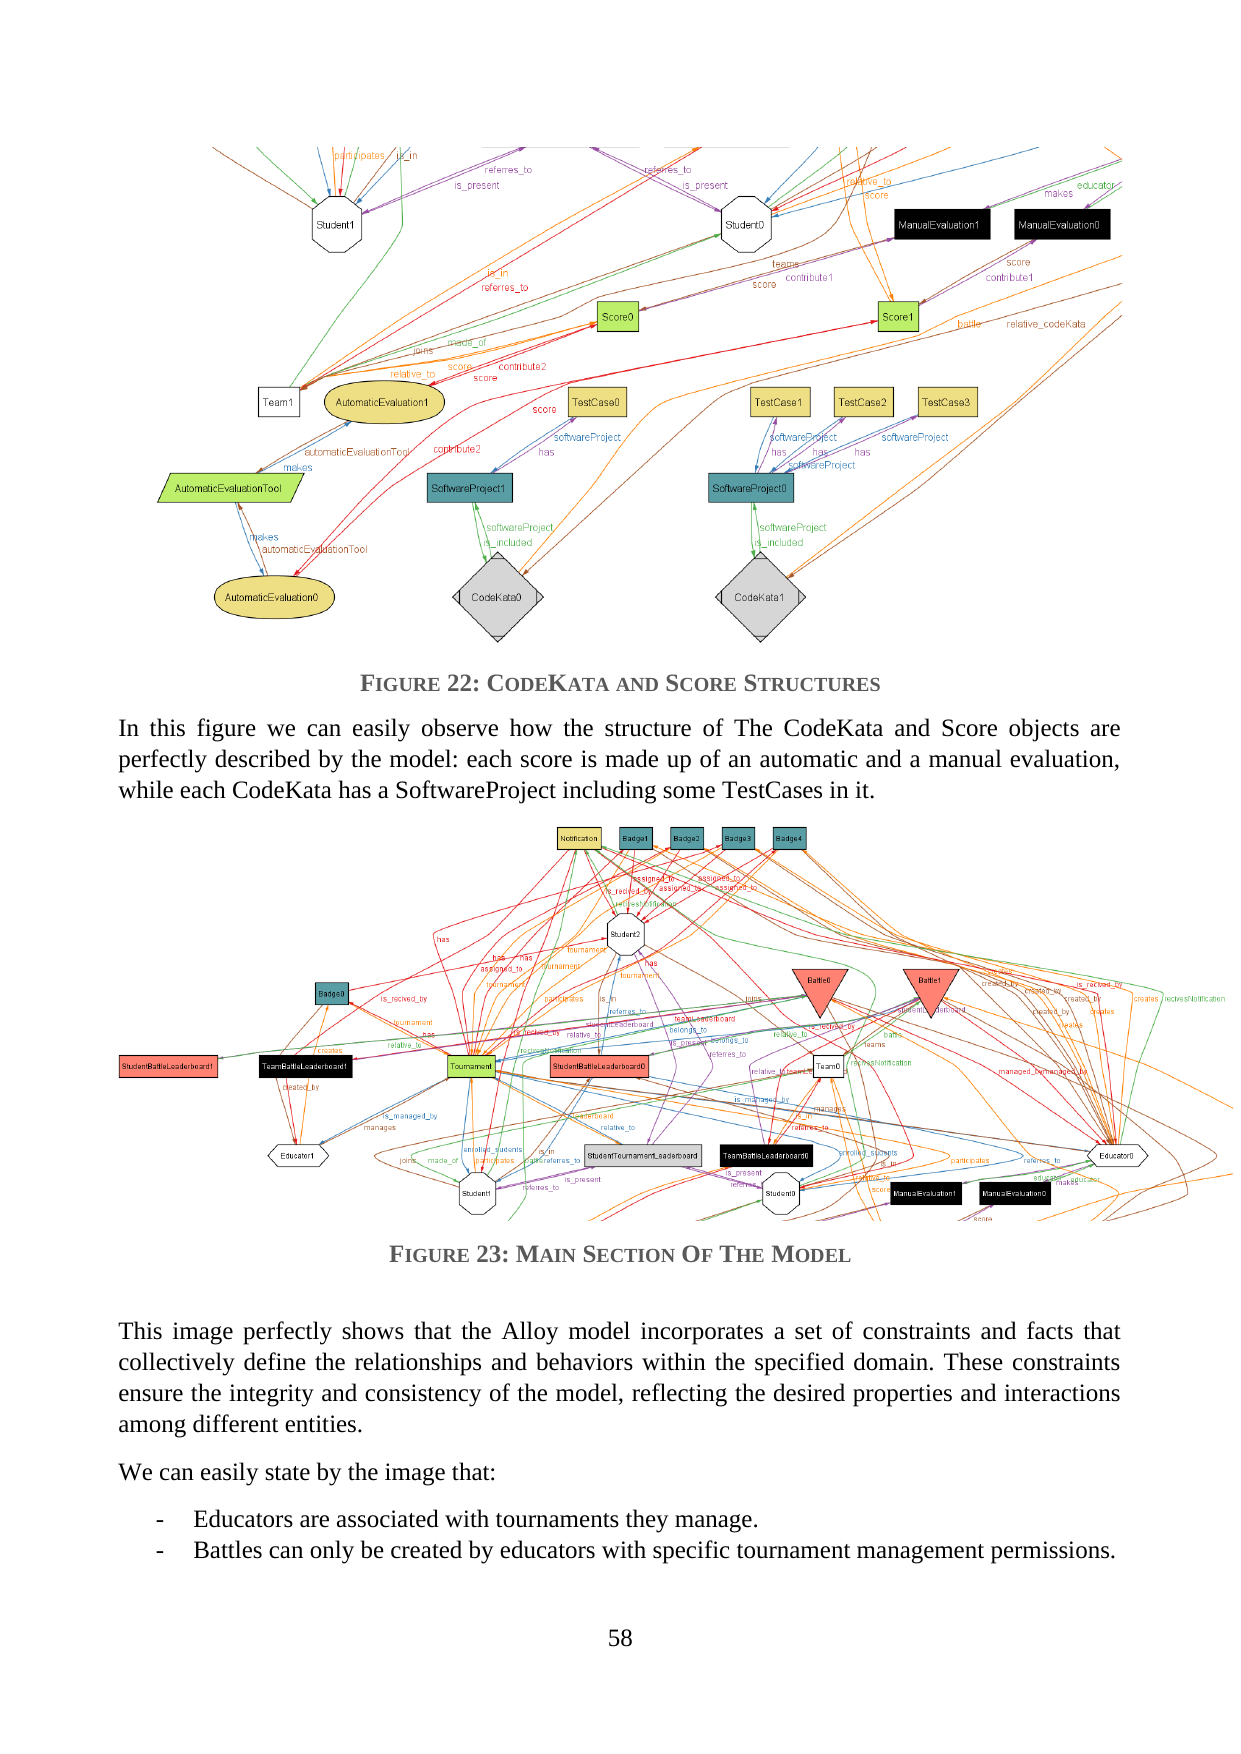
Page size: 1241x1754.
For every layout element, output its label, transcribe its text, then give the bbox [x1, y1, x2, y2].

text This image perfectly shows that the Alloy model incorporates a set of constraints and facts that collectively define the relationships and behaviors within the specified domain. These constraints ensure the integrity and consistency of the model, reflecting the desired properties and interactions among different entities. [118, 1285, 1122, 1438]
text We can easily state by the image that: [118, 1457, 1122, 1485]
picture [118, 147, 1123, 649]
text In this figure we can easily observe how the structure of The CodeKata and Score objects are perfectly described by the model: each score is made up of an automatic and a manual evaluation, while each CodeKata has a SoftwareProject including some TestCases in it. [118, 713, 1122, 804]
list Battles can only be created by educators with specific tournament management permissions. [156, 1535, 1122, 1564]
list Educators are associated with tournaments they manage. [156, 1504, 1122, 1533]
text Figure 22: CodeKata and Score Structures [118, 668, 1122, 696]
text Figure 23: Main Section Of The Model [118, 1239, 1122, 1268]
picture [118, 822, 1234, 1221]
